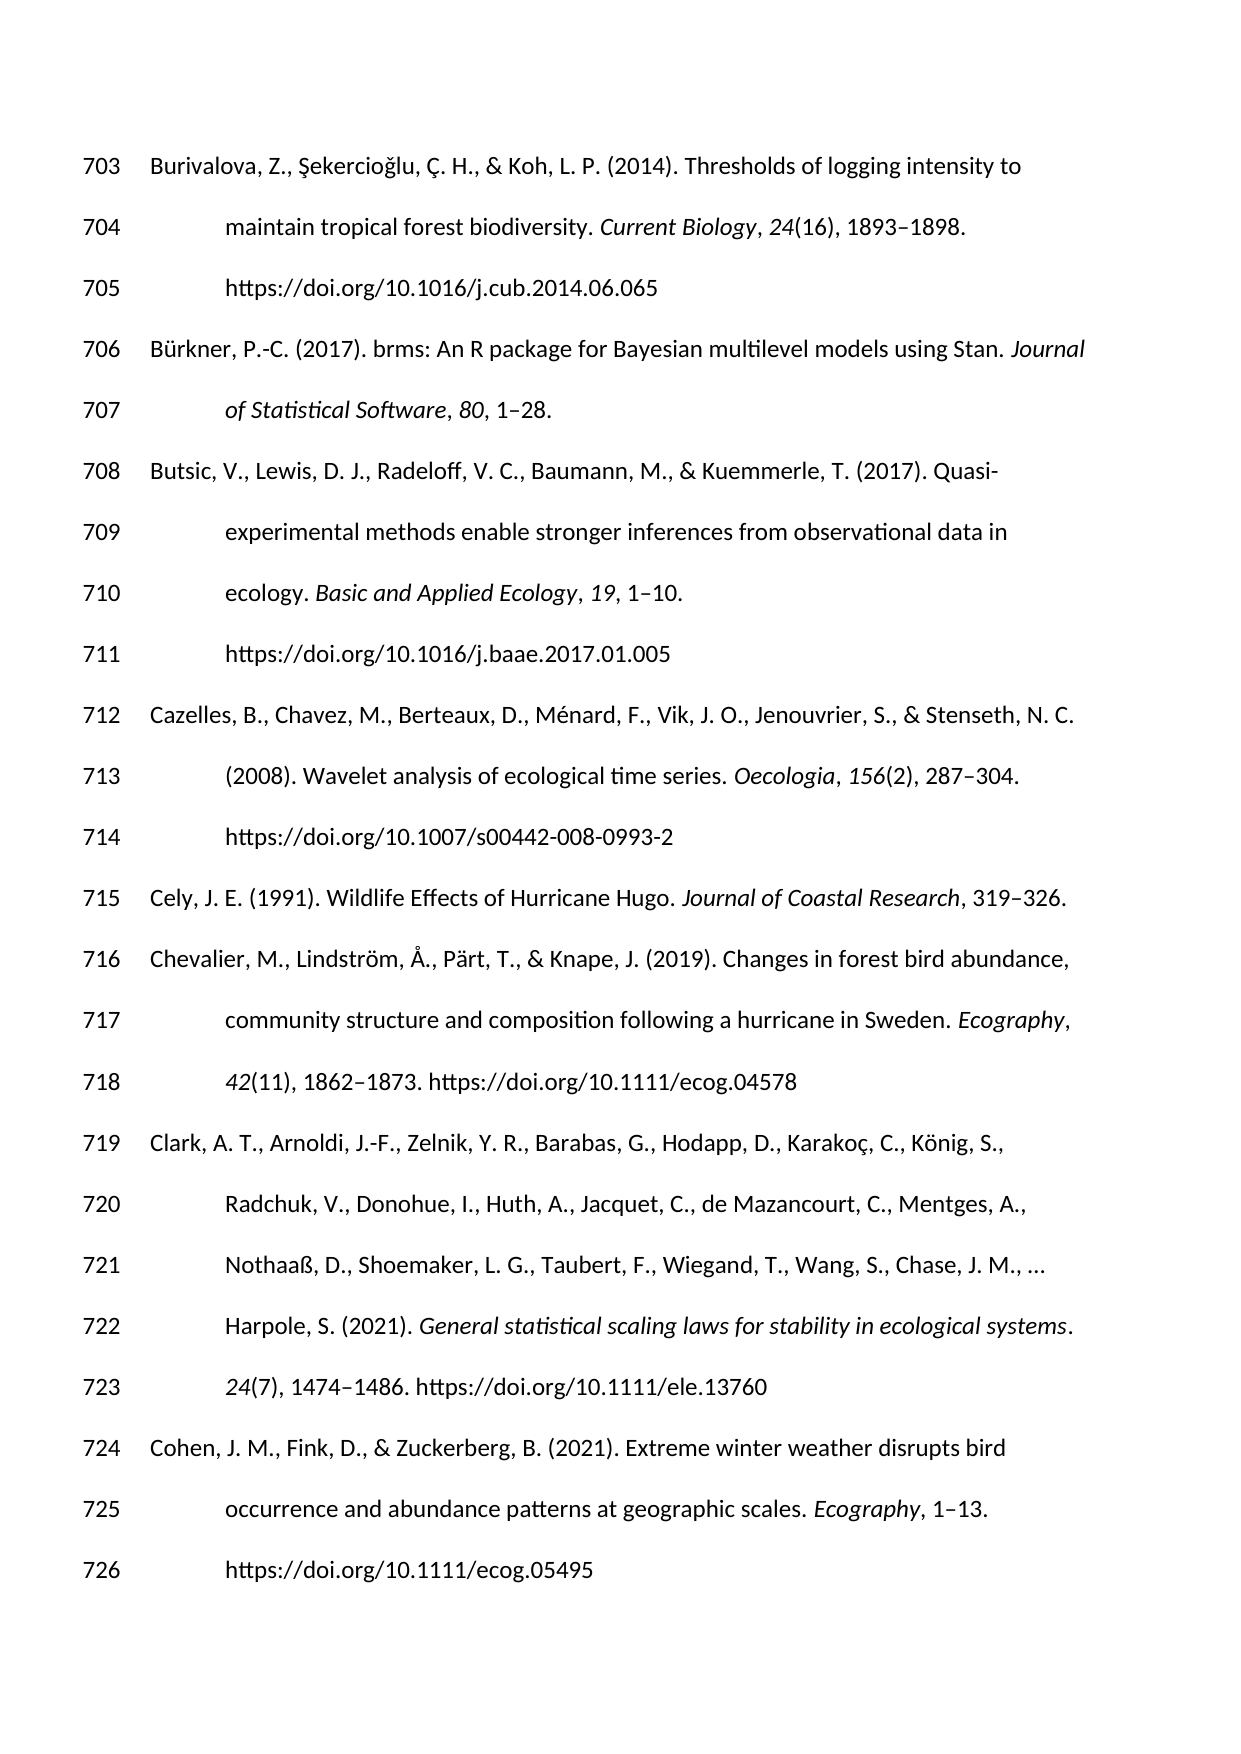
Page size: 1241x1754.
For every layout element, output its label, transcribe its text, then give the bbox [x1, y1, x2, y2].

text Cazelles, B., Chavez, M., Berteaux, D., Ménard, F., Vik, J. O., Jenouvrier, S., & Stenseth, N. C. (2008). Wavelet analysis of ecological time series. Oecologia, 156(2), 287–304. https://doi.org/10.1007/s00442-008-0993-2 [150, 699, 1090, 852]
text Burivalova, Z., Şekercioǧlu, Ç. H., & Koh, L. P. (2014). Thresholds of logging intensity to maintain tropical forest biodiversity. Current Biology, 24(16), 1893–1898. https://doi.org/10.1016/j.cub.2014.06.065 [150, 150, 1090, 303]
text Butsic, V., Lewis, D. J., Radeloff, V. C., Baumann, M., & Kuemmerle, T. (2017). Quasi-experimental methods enable stronger inferences from observational data in ecology. Basic and Applied Ecology, 19, 1–10. https://doi.org/10.1016/j.baae.2017.01.005 [150, 455, 1090, 669]
text Cohen, J. M., Fink, D., & Zuckerberg, B. (2021). Extreme winter weather disrupts bird occurrence and abundance patterns at geographic scales. Ecography, 1–13. https://doi.org/10.1111/ecog.05495 [150, 1432, 1090, 1584]
text Chevalier, M., Lindström, Å., Pärt, T., & Knape, J. (2019). Changes in forest bird abundance, community structure and composition following a hurricane in Sweden. Ecography, 42(11), 1862–1873. https://doi.org/10.1111/ecog.04578 [150, 943, 1090, 1096]
text Bürkner, P.-C. (2017). brms: An R package for Bayesian multilevel models using Stan. Journal of Statistical Software, 80, 1–28. [150, 333, 1090, 425]
text Clark, A. T., Arnoldi, J.-F., Zelnik, Y. R., Barabas, G., Hodapp, D., Karakoç, C., König, S., Radchuk, V., Donohue, I., Huth, A., Jacquet, C., de Mazancourt, C., Mentges, A., Nothaaß, D., Shoemaker, L. G., Taubert, F., Wiegand, T., Wang, S., Chase, J. M., … Harpole, S. (2021). General statistical scaling laws for stability in ecological systems. 24(7), 1474–1486. https://doi.org/10.1111/ele.13760 [150, 1127, 1090, 1401]
text Cely, J. E. (1991). Wildlife Effects of Hurricane Hugo. Journal of Coastal Research, 319–326. [150, 882, 1090, 913]
